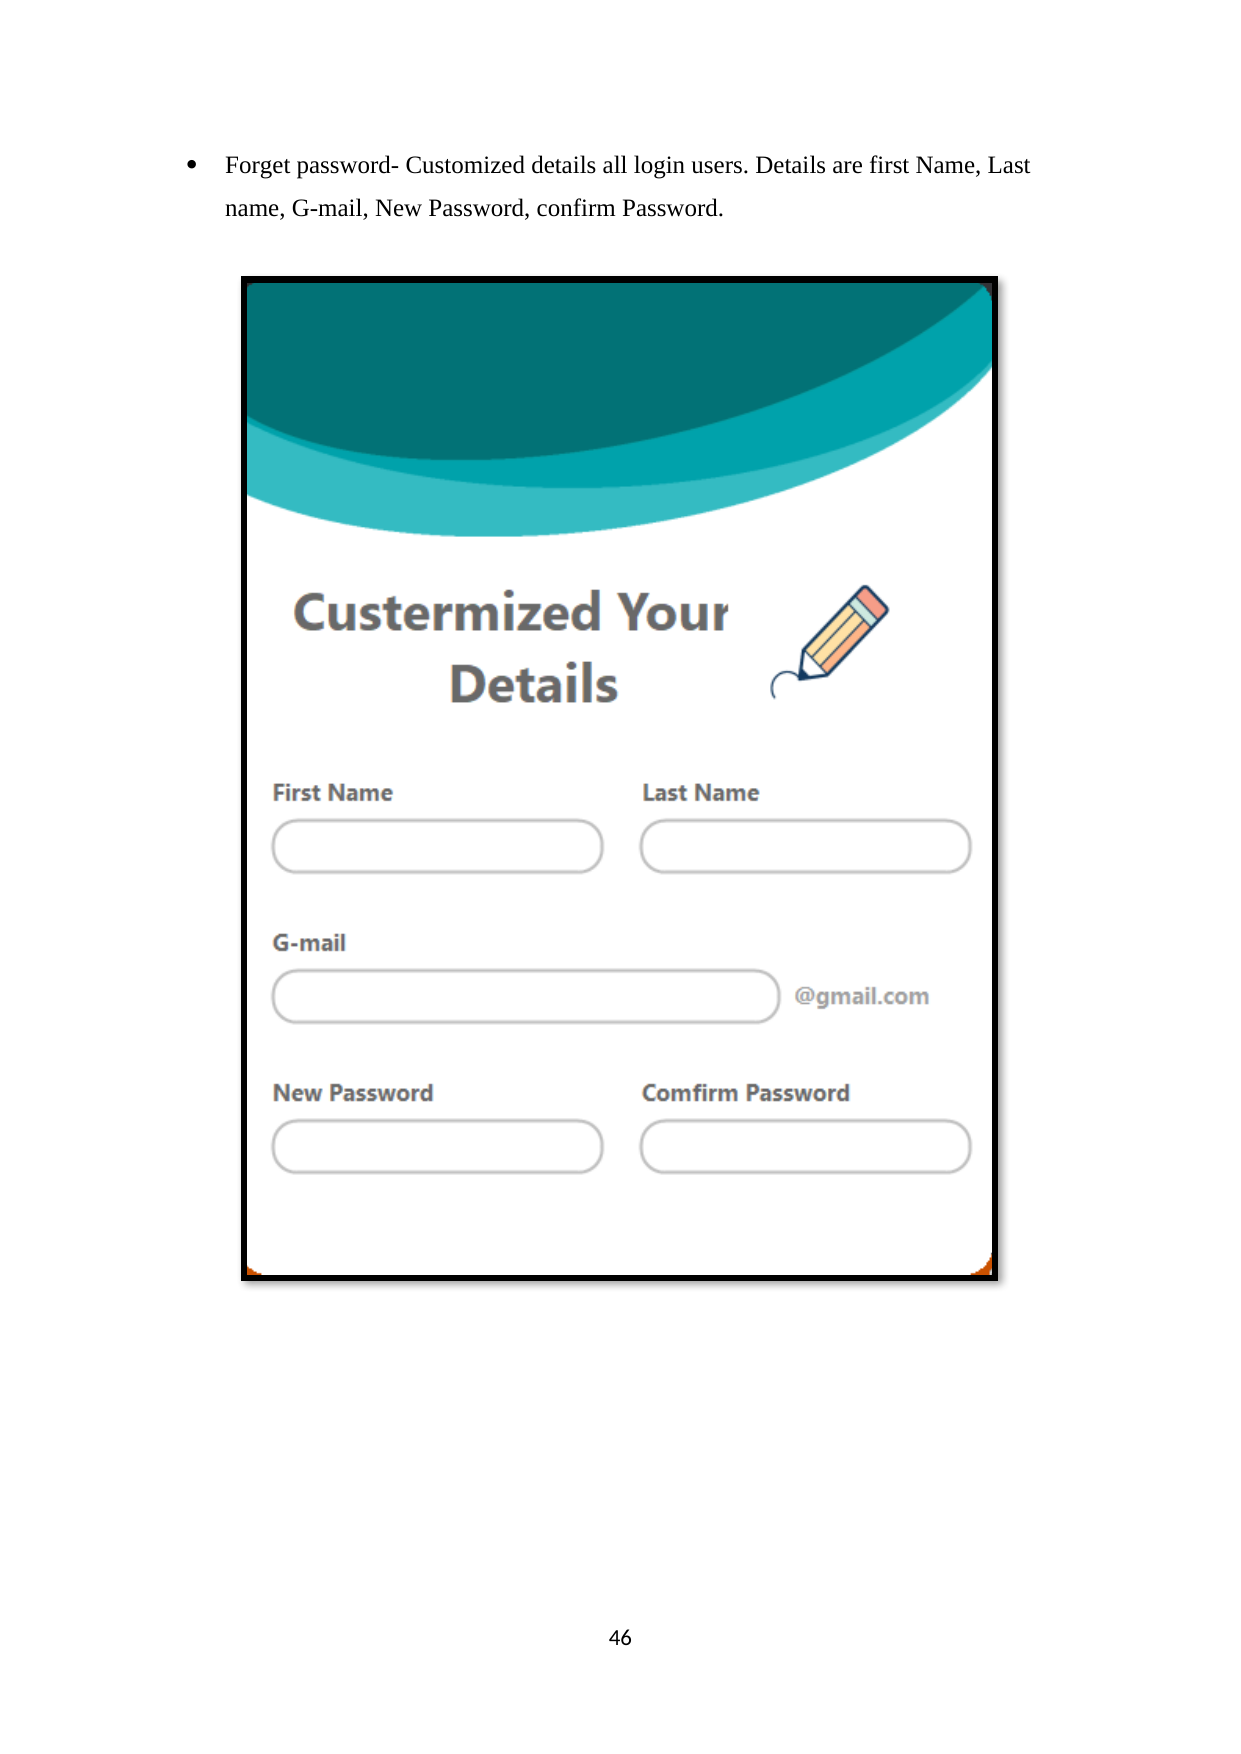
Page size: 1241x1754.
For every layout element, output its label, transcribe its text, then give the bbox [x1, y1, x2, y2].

picture [247, 283, 992, 1275]
list Forget password- Customized details all login users. Details are first Name, Last name, G-mail, New Password, confirm Password. [187, 150, 1090, 222]
